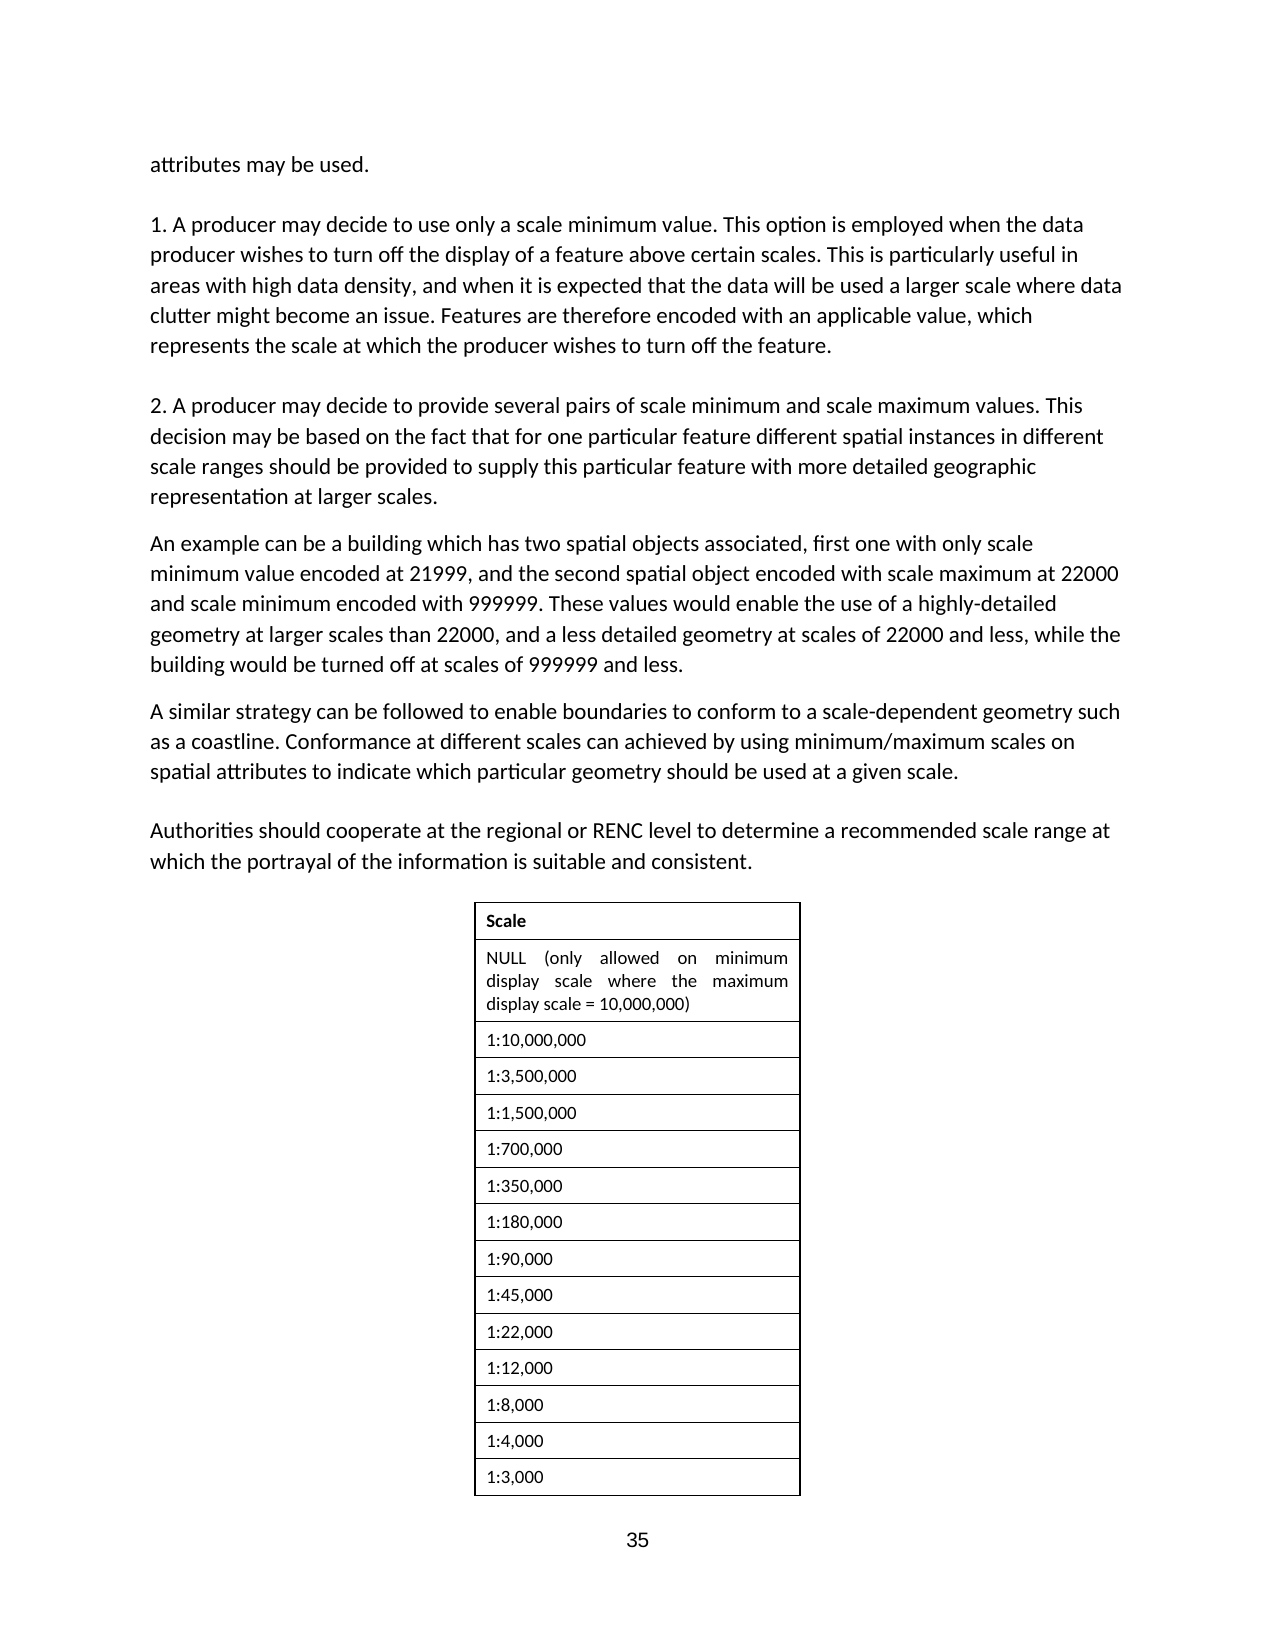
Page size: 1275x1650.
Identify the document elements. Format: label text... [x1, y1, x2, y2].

table_header Scale [476, 903, 799, 938]
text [150, 150, 1125, 510]
table_cell 1:4,000 [476, 1423, 799, 1458]
table_cell 1:90,000 [476, 1241, 799, 1276]
table_cell 1:12,000 [476, 1350, 799, 1385]
table_cell 1:180,000 [476, 1204, 799, 1239]
table_cell 1:1,500,000 [476, 1095, 799, 1130]
table_cell 1:45,000 [476, 1277, 799, 1312]
table_cell NULL (only allowed on minimum display scale where the maximum display scale = 10,000,000) [476, 940, 799, 1021]
text An example can be a building which has two spatial objects associated, first one with only scale minimum value encoded at 21999, and the second spatial object encoded with scale maximum at 22000 and scale minimum encoded with 999999. These values would enable the use of a highly-detailed geometry at larger scales than 22000, and a less detailed geometry at scales of 22000 and less, while the building would be turned off at scales of 999999 and less. [150, 529, 1125, 678]
text A similar strategy can be followed to enable boundaries to conform to a scale-dependent geometry such as a coastline. Conformance at different scales can achieved by using minimum/maximum scales on spatial attributes to indicate which particular geometry should be used at a given scale. [150, 697, 1125, 785]
text Authorities should cooperate at the regional or RENC level to determine a recommended scale range at which the portrayal of the information is suitable and consistent. [150, 817, 1125, 875]
table_cell 1:8,000 [476, 1386, 799, 1422]
table_cell 1:3,000 [476, 1459, 799, 1495]
table_cell 1:10,000,000 [476, 1022, 799, 1057]
table_cell 1:22,000 [476, 1314, 799, 1349]
table_cell 1:700,000 [476, 1131, 799, 1167]
table_cell 1:3,500,000 [476, 1058, 799, 1094]
table_cell 1:350,000 [476, 1168, 799, 1203]
